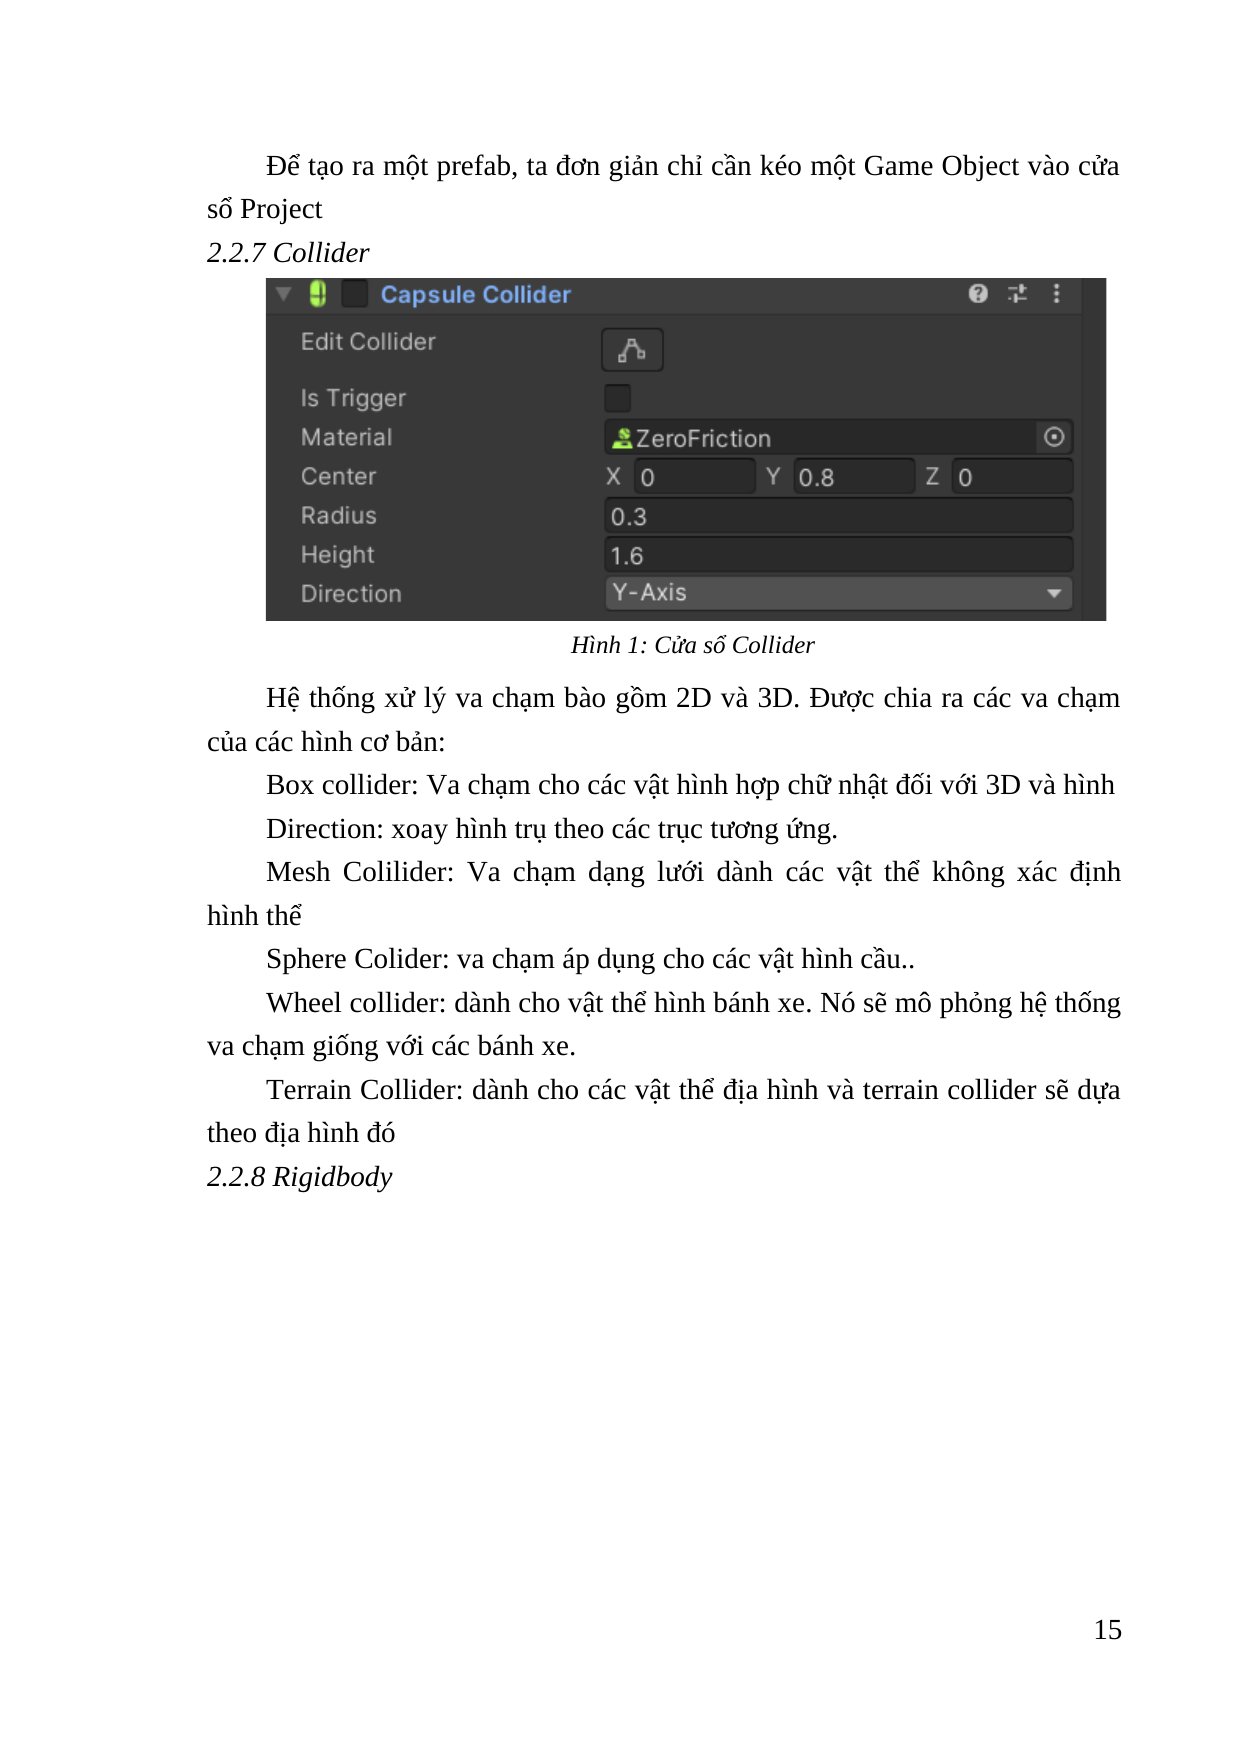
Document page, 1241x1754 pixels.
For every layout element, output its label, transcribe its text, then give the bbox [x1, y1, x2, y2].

subtitle 2.2.7 Collider [207, 235, 1122, 268]
text Box collider: Va chạm cho các vật hình hợp chữ nhật đối với 3D và hình [207, 767, 1122, 801]
text Mesh Colilider: Va chạm dạng lưới dành các vật thể không xác định hình thể [207, 854, 1122, 931]
text Wheel collider: dành cho vật thể hình bánh xe. Nó sẽ mô phỏng hệ thống va chạm giống với các bánh xe. [207, 985, 1122, 1062]
text Hình 1: Cửa sổ Collider [207, 631, 1122, 659]
text Sphere Colider: va chạm áp dụng cho các vật hình cầu.. [207, 941, 1122, 975]
text Terrain Collider: dành cho các vật thể địa hình và terrain collider sẽ dựa theo địa hình đó [207, 1072, 1122, 1149]
text Để tạo ra một prefab, ta đơn giản chỉ cần kéo một Game Object vào cửa sổ Project [207, 148, 1122, 225]
text Direction: xoay hình trụ theo các trục tương ứng. [207, 811, 1122, 844]
subtitle 2.2.8 Rigidbody [207, 1159, 1122, 1193]
picture [265, 278, 1107, 621]
text Hệ thống xử lý va chạm bào gồm 2D và 3D. Được chia ra các va chạm của các hình cơ bản: [207, 680, 1122, 757]
